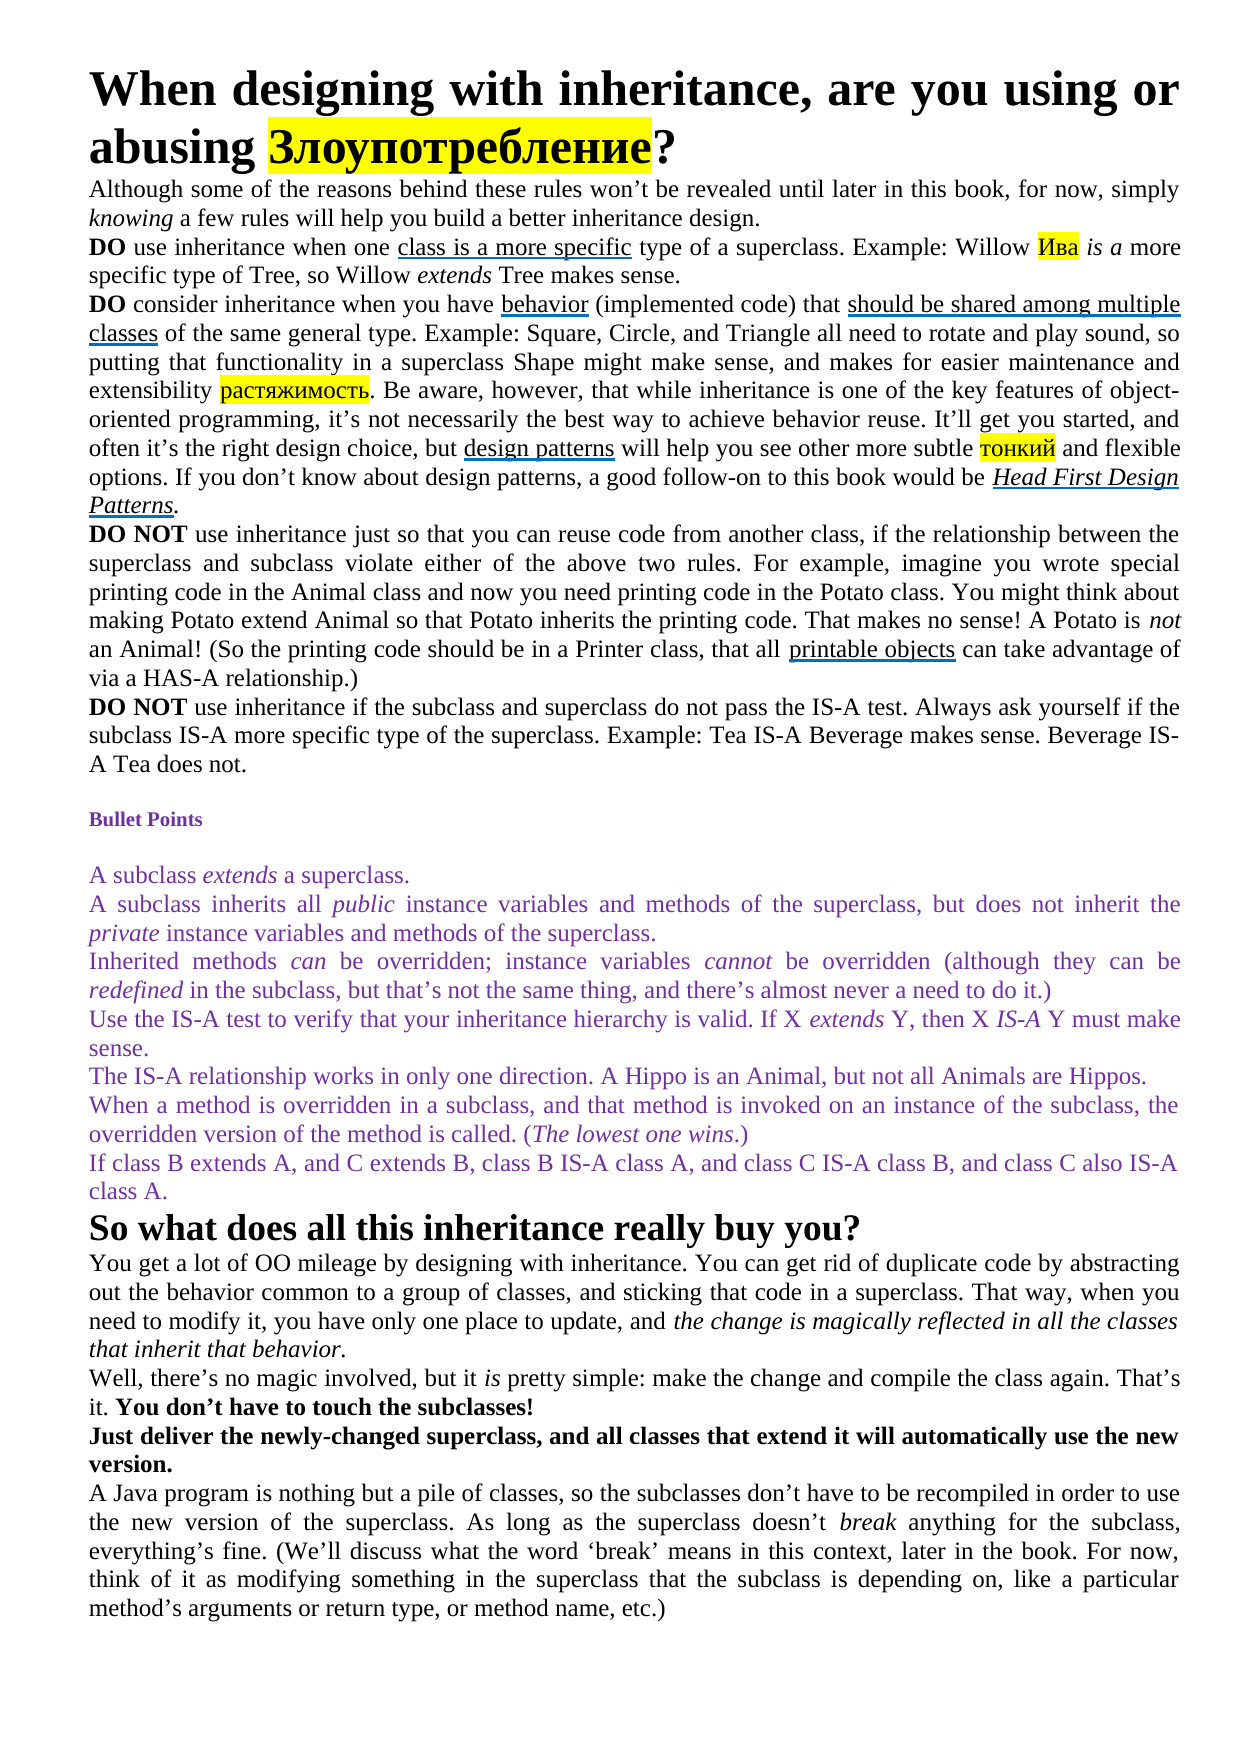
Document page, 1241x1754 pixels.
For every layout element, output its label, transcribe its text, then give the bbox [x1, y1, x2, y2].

text Inherited methods can be overridden; instance variables cannot be overridden (although they can be redefined in the subclass, but that’s not the same thing, and there’s almost never a need to do it.) [89, 946, 1181, 1004]
subtitle Bullet Points [89, 807, 1181, 831]
text Just deliver the newly-changed superclass, and all classes that extend it will automatically use the new version. [89, 1421, 1181, 1478]
text A subclass inherits all public instance variables and methods of the superclass, but does not inherit the private instance variables and methods of the superclass. [89, 889, 1181, 946]
text DO use inheritance when one class is a more specific type of a superclass. Example: Willow Ива is a more specific type of Tree, so Willow extends Tree makes sense. [89, 232, 1181, 289]
text A subclass extends a superclass. [89, 860, 1181, 889]
text So what does all this inheritance really buy you? [89, 1205, 1181, 1248]
text When designing with inheritance, are you using or abusing Злоупотребление? [89, 59, 1181, 174]
text The IS-A relationship works in only one direction. A Hippo is an Animal, but not all Animals are Hippos. [89, 1061, 1181, 1090]
text Use the IS-A test to verify that your inheritance hierarchy is valid. If X extends Y, then X IS-A Y must make sense. [89, 1004, 1181, 1061]
text Well, there’s no magic involved, but it is pretty simple: make the change and compile the class again. That’s it. You don’t have to touch the subclasses! [89, 1363, 1181, 1421]
text If class B extends A, and C extends B, class B IS-A class A, and class C IS-A class B, and class C also IS-A class A. [89, 1148, 1181, 1205]
text DO NOT use inheritance if the subclass and superclass do not pass the IS-A test. Always ask yourself if the subclass IS-A more specific type of the superclass. Example: Tea IS-A Beverage makes sense. Beverage IS-A Tea does not. [89, 692, 1181, 778]
text You get a lot of OO mileage by designing with inheritance. You can get rid of duplicate code by abstracting out the behavior common to a group of classes, and sticking that code in a superclass. That way, when you need to modify it, you have only one place to update, and the change is magically reflected in all the classes that inherit that behavior. [89, 1248, 1181, 1363]
text DO consider inheritance when you have behavior (implemented code) that should be shared among multiple classes of the same general type. Example: Square, Circle, and Triangle all need to rotate and play sound, so putting that functionality in a superclass Shape might make sense, and makes for easier maintenance and extensibility растяжимость. Be aware, however, that while inheritance is one of the key features of object-oriented programming, it’s not necessarily the best way to achieve behavior reuse. It’ll get you started, and often it’s the right design choice, but design patterns will help you see other more subtle тонкий and flexible options. If you don’t know about design patterns, a good follow-on to this book would be Head First Design Patterns. [89, 289, 1181, 519]
text Although some of the reasons behind these rules won’t be revealed until later in this book, for now, simply knowing a few rules will help you build a better inheritance design. [89, 174, 1181, 232]
text A Java program is nothing but a pile of classes, so the subclasses don’t have to be recompiled in order to use the new version of the superclass. As long as the superclass doesn’t break anything for the subclass, everything’s fine. (We’ll discuss what the word ‘break’ means in this context, later in the book. For now, think of it as modifying something in the superclass that the subclass is depending on, like a particular method’s arguments or return type, or method name, etc.) [89, 1478, 1181, 1622]
text DO NOT use inheritance just so that you can reuse code from another class, if the relationship between the superclass and subclass violate either of the above two rules. For example, imagine you wrote special printing code in the Animal class and now you need printing code in the Potato class. You might think about making Potato extend Animal so that Potato inherits the printing code. That makes no sense! A Potato is not an Animal! (So the printing code should be in a Printer class, that all printable objects can take advantage of via a HAS-A relationship.) [89, 519, 1181, 692]
text When a method is overridden in a subclass, and that method is invoked on an instance of the subclass, the overridden version of the method is called. (The lowest one wins.) [89, 1090, 1181, 1148]
